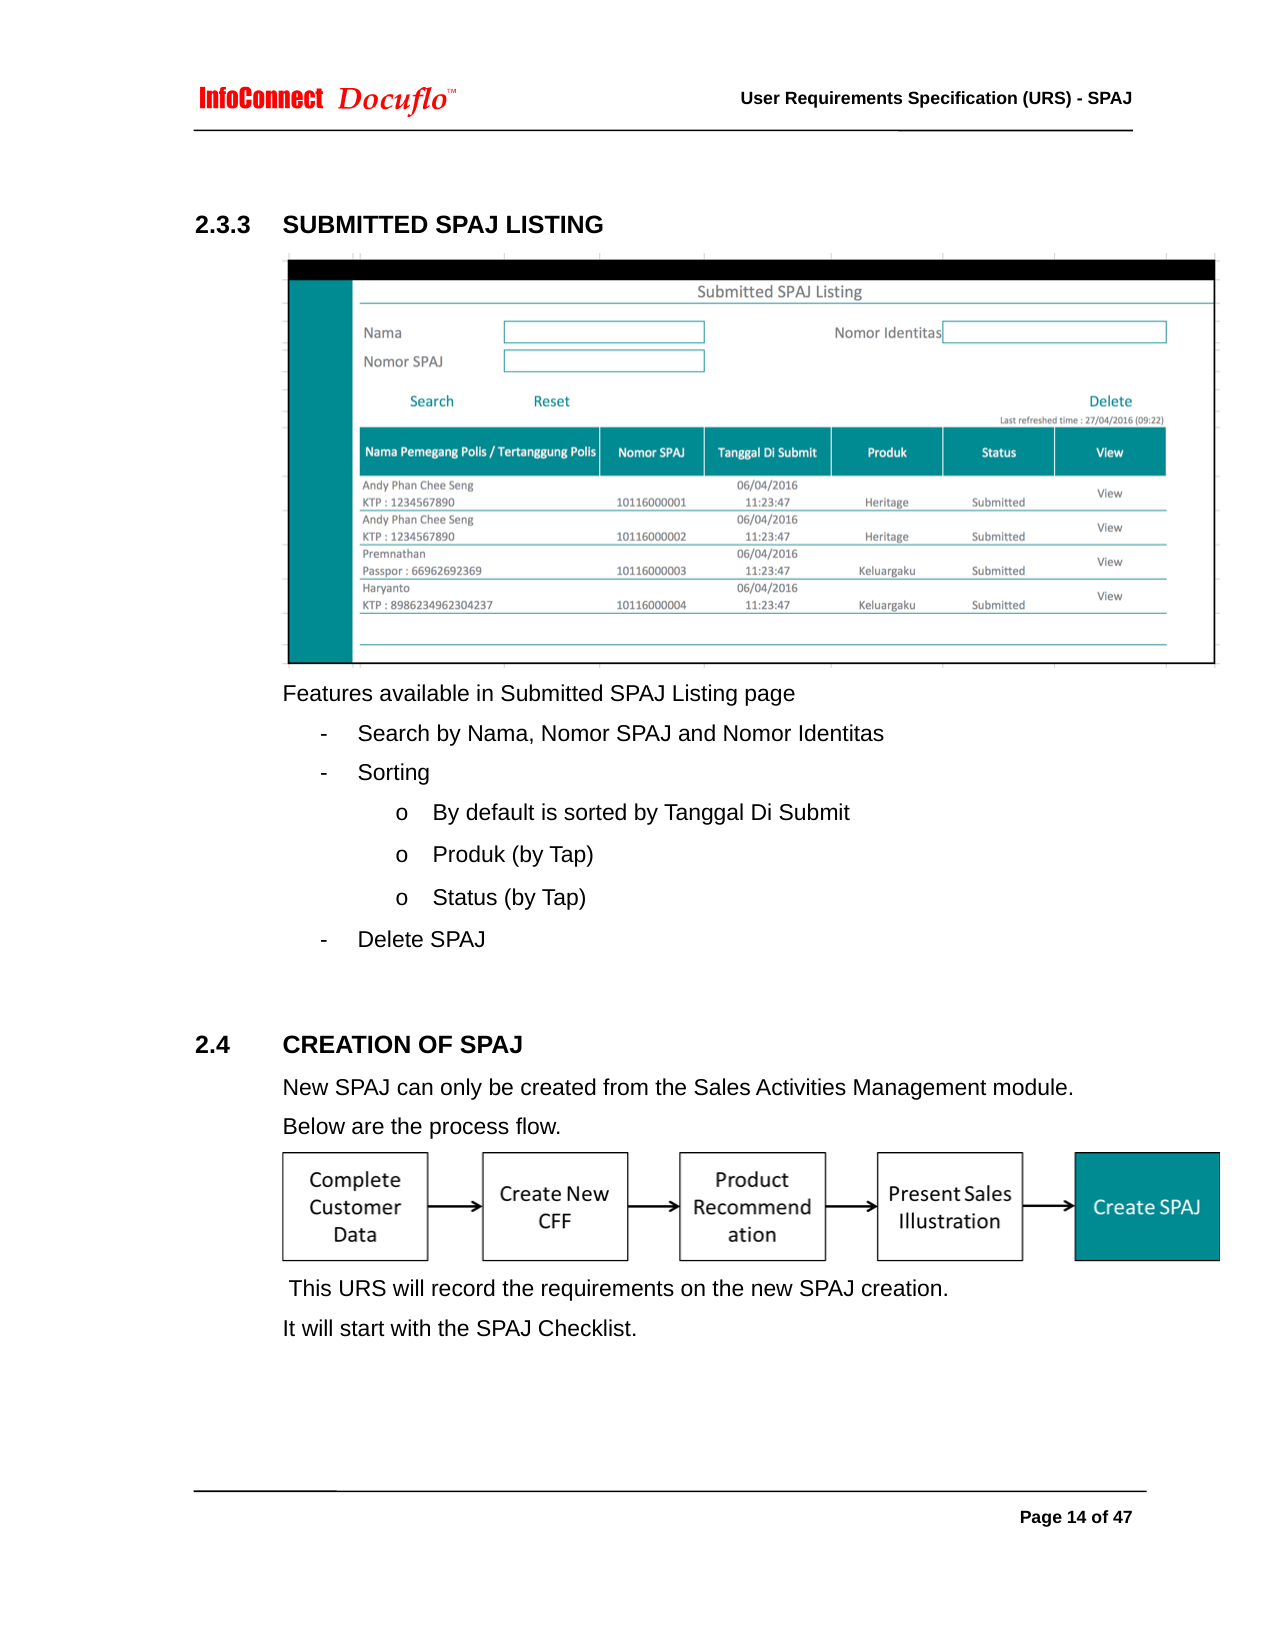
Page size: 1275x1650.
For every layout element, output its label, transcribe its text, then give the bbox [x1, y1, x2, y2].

text Features available in Submitted SPAJ Listing page [282, 680, 1132, 707]
subtitle creation of spaj [195, 1030, 1132, 1059]
list Produk (by Tap) [395, 841, 1132, 870]
text It will start with the SPAJ Checklist. [273, 1315, 1132, 1341]
picture [194, 75, 465, 122]
list By default is sorted by Tanggal Di Submit [395, 799, 1132, 827]
picture [282, 1152, 1220, 1262]
list Sorting [320, 759, 1132, 786]
list Delete SPAJ [320, 926, 1132, 953]
list Status (by Tap) [395, 884, 1132, 912]
picture [282, 253, 1220, 668]
subtitle Submitted SPAJ Listing [195, 210, 1132, 239]
text This URS will record the requirements on the new SPAJ creation. [273, 1275, 1132, 1302]
text New SPAJ can only be created from the Sales Activities Management module. Below are the process flow. [282, 1073, 1132, 1139]
list Search by Nama, Nomor SPAJ and Nomor Identitas [320, 720, 1132, 746]
